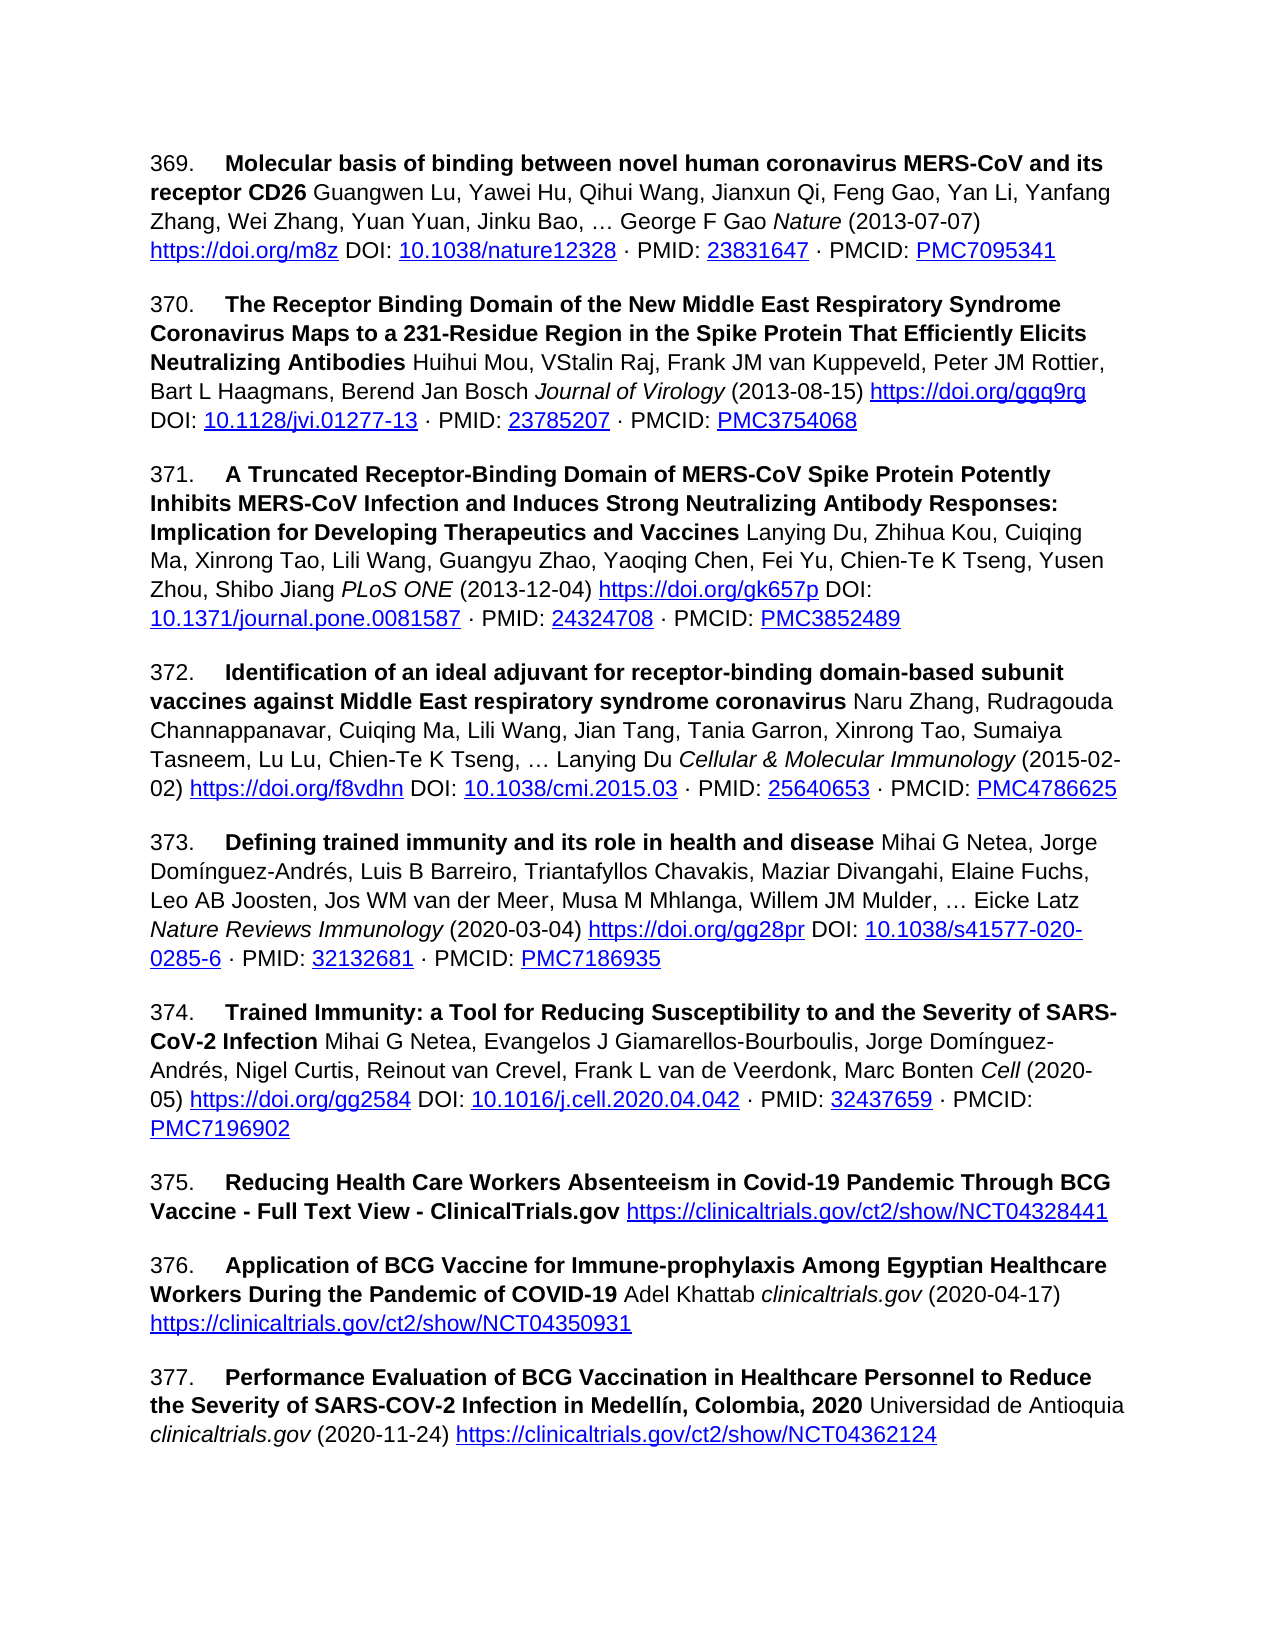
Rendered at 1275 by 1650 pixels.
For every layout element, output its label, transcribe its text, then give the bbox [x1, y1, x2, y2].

text 377. Performance Evaluation of BCG Vaccination in Healthcare Personnel to Reduce the Severity of SARS-COV-2 Infection in Medellín, Colombia, 2020 Universidad de Antioquia clinicaltrials.gov (2020-11-24) https://clinicaltrials.gov/ct2/show/NCT04362124 [150, 1363, 1125, 1448]
text 371. A Truncated Receptor-Binding Domain of MERS-CoV Spike Protein Potently Inhibits MERS-CoV Infection and Induces Strong Neutralizing Antibody Responses: Implication for Developing Therapeutics and Vaccines Lanying Du, Zhihua Kou, Cuiqing Ma, Xinrong Tao, Lili Wang, Guangyu Zhao, Yaoqing Chen, Fei Yu, Chien-Te K Tseng, Yusen Zhou, Shibo Jiang PLoS ONE (2013-12-04) https://doi.org/gk657p DOI: 10.1371/journal.pone.0081587 · PMID: 24324708 · PMCID: PMC3852489 [150, 461, 1125, 632]
text 373. Defining trained immunity and its role in health and disease Mihai G Netea, Jorge Domínguez-Andrés, Luis B Barreiro, Triantafyllos Chavakis, Maziar Divangahi, Elaine Fuchs, Leo AB Joosten, Jos WM van der Meer, Musa M Mhlanga, Willem JM Mulder, … Eicke Latz Nature Reviews Immunology (2020-03-04) https://doi.org/gg28pr DOI: 10.1038/s41577-020-0285-6 · PMID: 32132681 · PMCID: PMC7186935 [150, 829, 1125, 971]
text 376. Application of BCG Vaccine for Immune-prophylaxis Among Egyptian Healthcare Workers During the Pandemic of COVID-19 Adel Khattab clinicaltrials.gov (2020-04-17) https://clinicaltrials.gov/ct2/show/NCT04350931 [150, 1252, 1125, 1336]
text 369. Molecular basis of binding between novel human coronavirus MERS-CoV and its receptor CD26 Guangwen Lu, Yawei Hu, Qihui Wang, Jianxun Qi, Feng Gao, Yan Li, Yanfang Zhang, Wei Zhang, Yuan Yuan, Jinku Bao, … George F Gao Nature (2013-07-07) https://doi.org/m8z DOI: 10.1038/nature12328 · PMID: 23831647 · PMCID: PMC7095341 [150, 150, 1125, 263]
text 375. Reducing Health Care Workers Absenteeism in Covid-19 Pandemic Through BCG Vaccine - Full Text View - ClinicalTrials.gov https://clinicaltrials.gov/ct2/show/NCT04328441 [150, 1169, 1125, 1224]
text 370. The Receptor Binding Domain of the New Middle East Respiratory Syndrome Coronavirus Maps to a 231-Residue Region in the Spike Protein That Efficiently Elicits Neutralizing Antibodies Huihui Mou, VStalin Raj, Frank JM van Kuppeveld, Peter JM Rottier, Bart L Haagmans, Berend Jan Bosch Journal of Virology (2013-08-15) https://doi.org/ggq9rg DOI: 10.1128/jvi.01277-13 · PMID: 23785207 · PMCID: PMC3754068 [150, 291, 1125, 433]
text 374. Trained Immunity: a Tool for Reducing Susceptibility to and the Severity of SARS-CoV-2 Infection Mihai G Netea, Evangelos J Giamarellos-Bourboulis, Jorge Domínguez-Andrés, Nigel Curtis, Reinout van Crevel, Frank L van de Veerdonk, Marc Bonten Cell (2020-05) https://doi.org/gg2584 DOI: 10.1016/j.cell.2020.04.042 · PMID: 32437659 · PMCID: PMC7196902 [150, 999, 1125, 1141]
text 372. Identification of an ideal adjuvant for receptor-binding domain-based subunit vaccines against Middle East respiratory syndrome coronavirus Naru Zhang, Rudragouda Channappanavar, Cuiqing Ma, Lili Wang, Jian Tang, Tania Garron, Xinrong Tao, Sumaiya Tasneem, Lu Lu, Chien-Te K Tseng, … Lanying Du Cellular & Molecular Immunology (2015-02-02) https://doi.org/f8vdhn DOI: 10.1038/cmi.2015.03 · PMID: 25640653 · PMCID: PMC4786625 [150, 659, 1125, 802]
